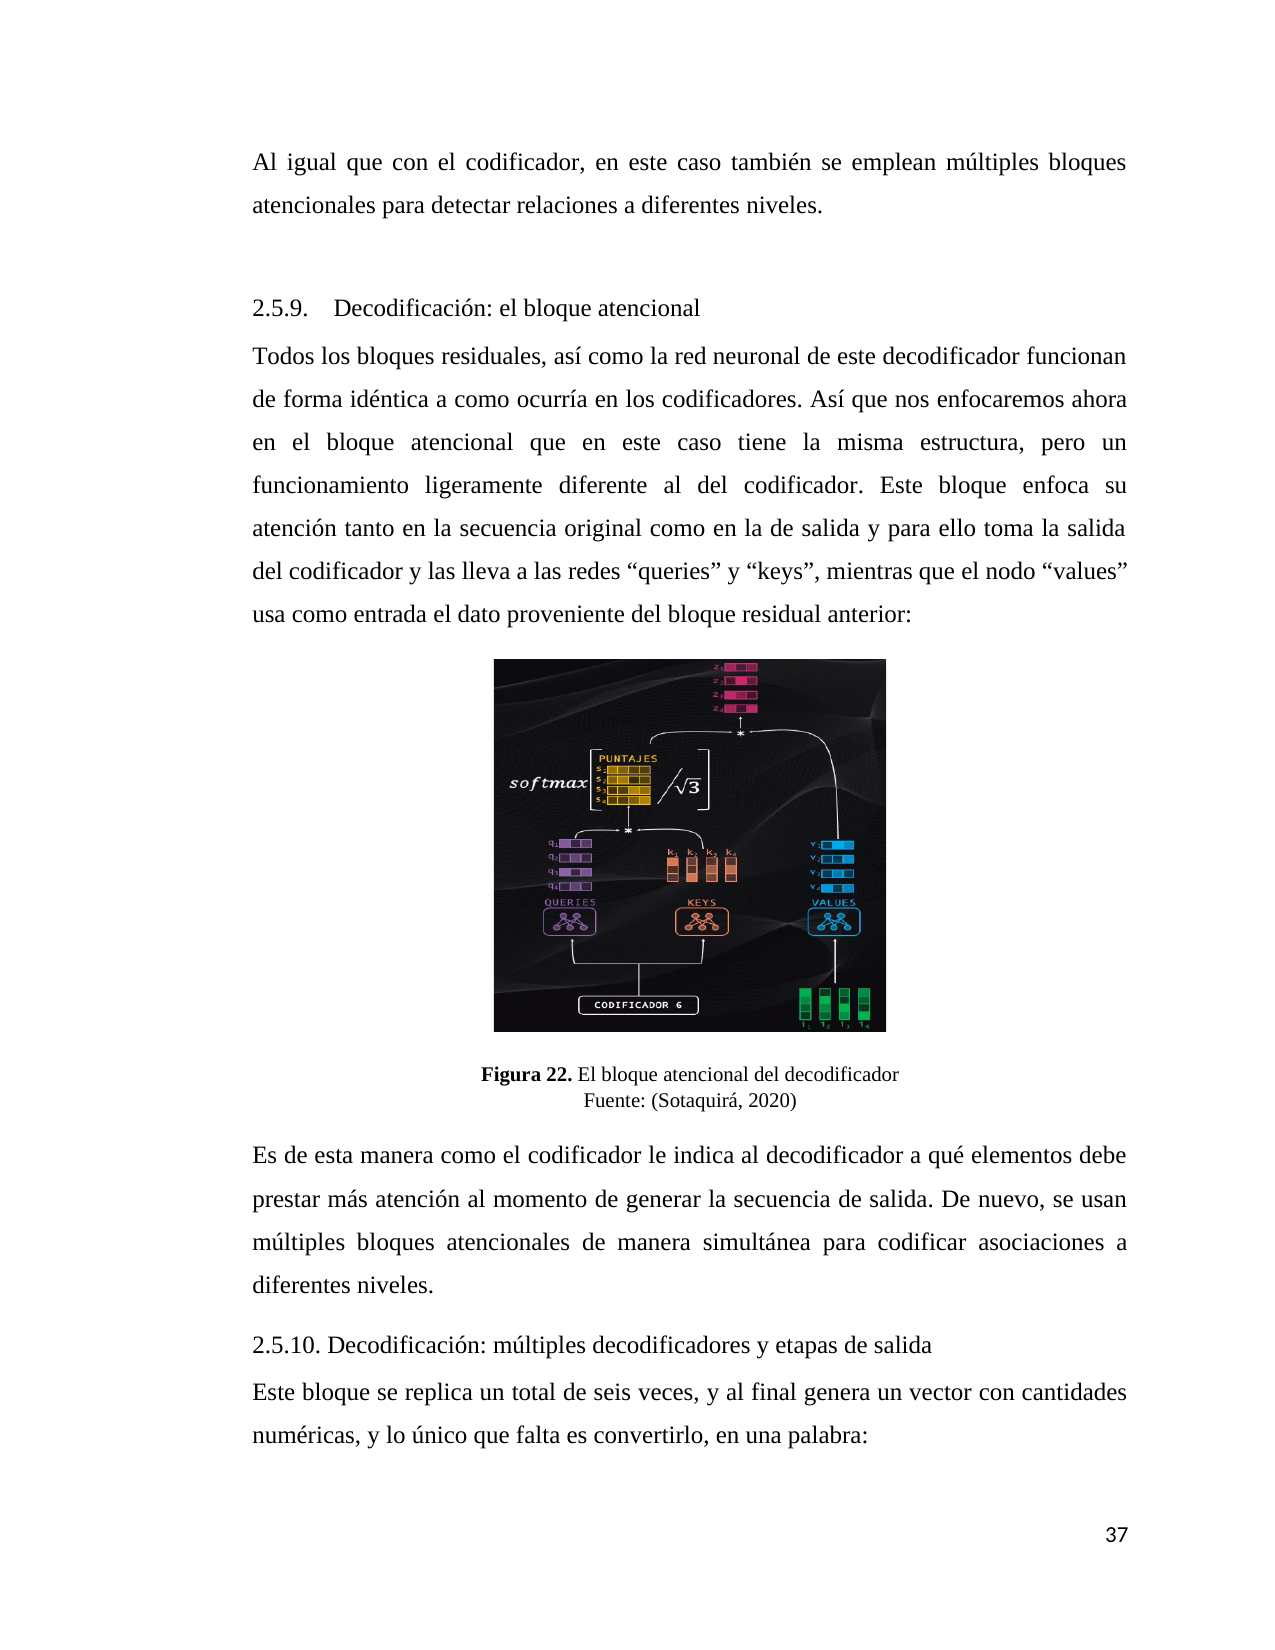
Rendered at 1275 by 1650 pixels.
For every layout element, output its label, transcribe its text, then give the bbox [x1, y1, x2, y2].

subtitle Decodificación: el bloque atencional [252, 293, 1128, 322]
list Fuente: [252, 1088, 1128, 1112]
text Figura 22. El bloque atencional del decodificador [252, 1062, 1128, 1086]
list Al igual que con el codificador, en este caso también se emplean múltiples bloques atencionales para detectar relaciones a diferentes niveles. [252, 147, 1128, 219]
text Todos los bloques residuales, así como la red neuronal de este decodificador funcionan de forma idéntica a como ocurría en los codificadores. Así que nos enfocaremos ahora en el bloque atencional que en este caso tiene la misma estructura, pero un funcionamiento ligeramente diferente al del codificador. Este bloque enfoca su atención tanto en la secuencia original como en la de salida y para ello toma la salida del codificador y las lleva a las redes “queries” y “keys”, mientras que el nodo “values” usa como entrada el dato proveniente del bloque residual anterior: [252, 341, 1128, 628]
text Es de esta manera como el codificador le indica al decodificador a qué elementos debe prestar más atención al momento de generar la secuencia de salida. De nuevo, se usan múltiples bloques atencionales de manera simultánea para codificar asociaciones a diferentes niveles. [252, 1141, 1128, 1299]
picture [493, 659, 887, 1032]
subtitle Decodificación: múltiples decodificadores y etapas de salida [252, 1330, 1128, 1358]
list Este bloque se replica un total de seis veces, y al final genera un vector con cantidades numéricas, y lo único que falta es convertirlo, en una palabra: [252, 1377, 1128, 1449]
